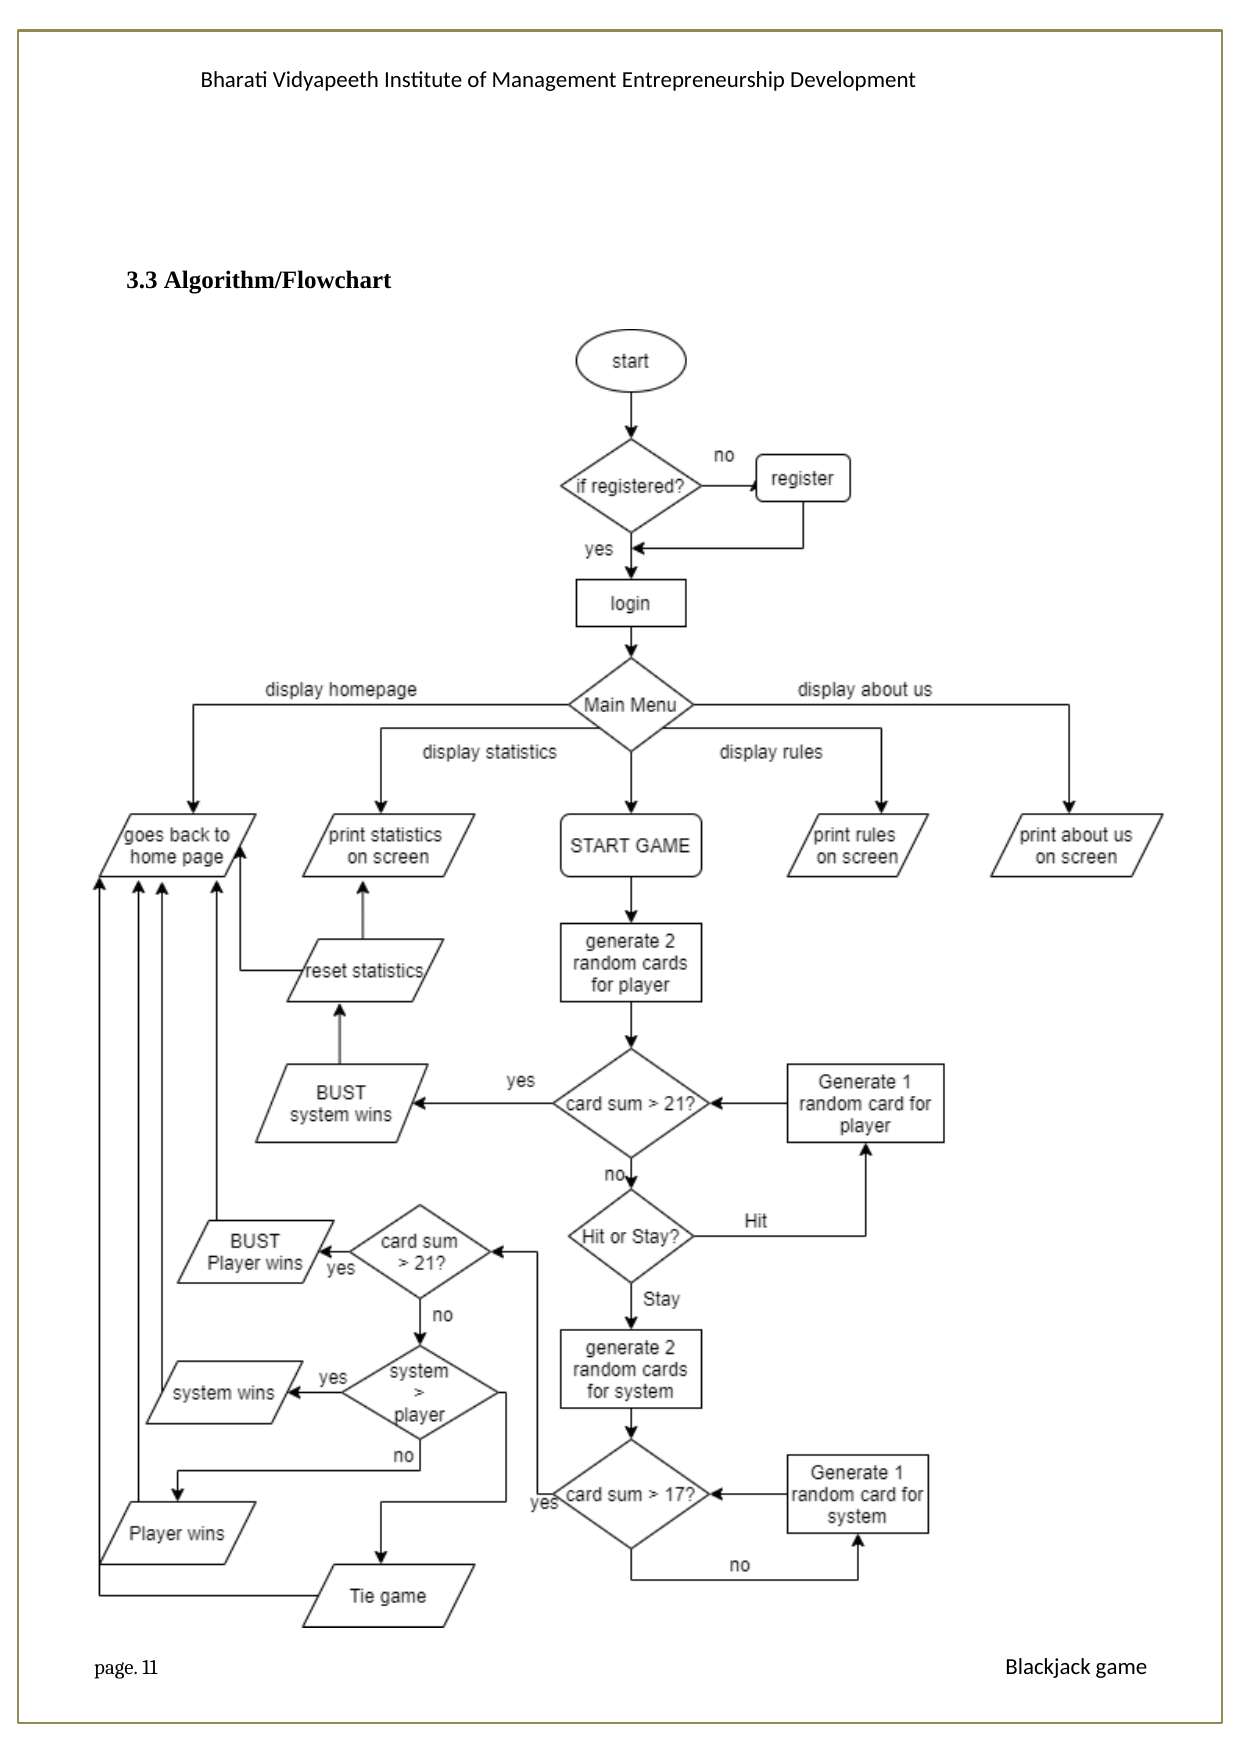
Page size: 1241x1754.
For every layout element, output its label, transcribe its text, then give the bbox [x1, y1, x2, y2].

list Algorithm/Flowchart [126, 266, 1092, 294]
picture [88, 329, 1164, 1628]
